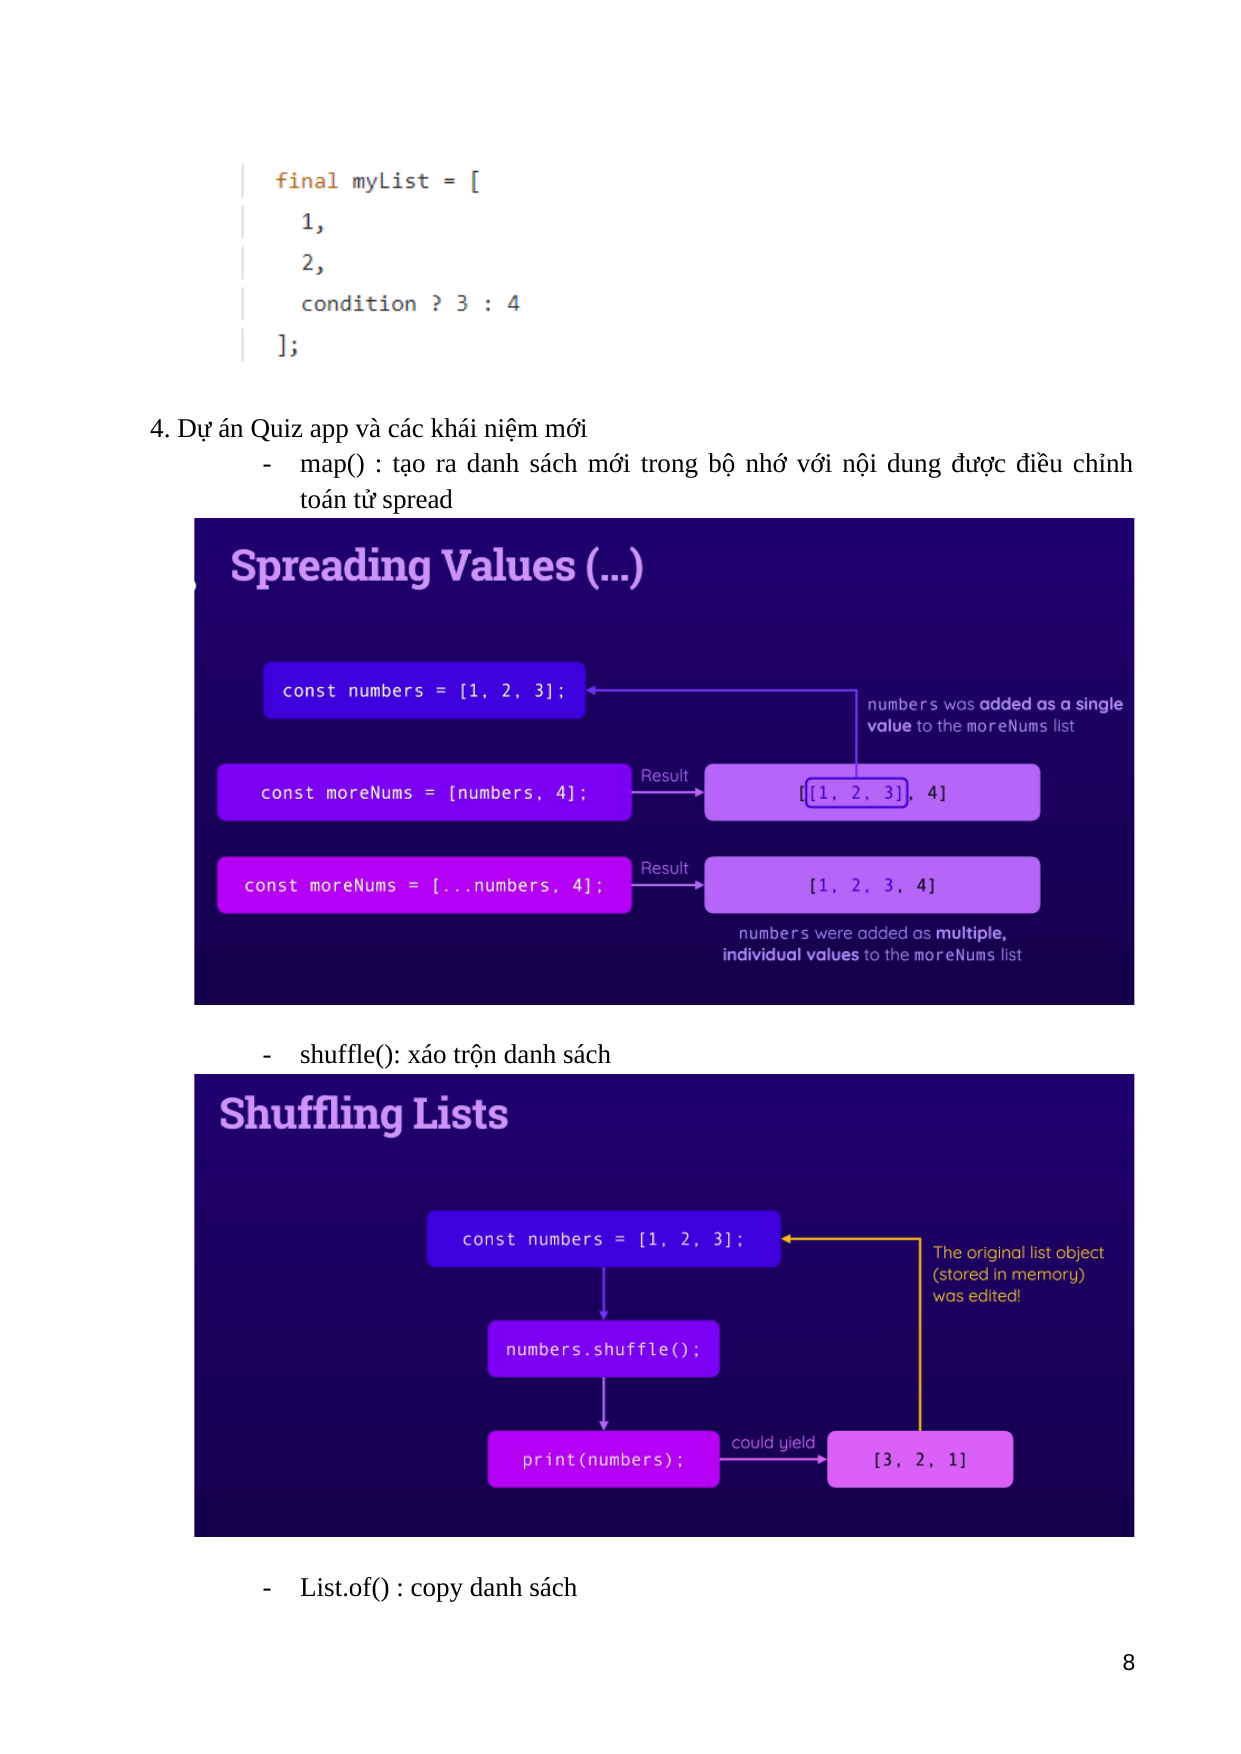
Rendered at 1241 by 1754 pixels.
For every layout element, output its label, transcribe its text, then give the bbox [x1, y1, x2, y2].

picture [194, 518, 1135, 1005]
list List.of() : copy danh sách [262, 1571, 1135, 1602]
list shuffle(): xáo trộn danh sách [262, 1038, 1135, 1069]
picture [225, 150, 632, 371]
subtitle Dự án Quiz app và các khái niệm mới [150, 412, 1135, 443]
list map() : tạo ra danh sách mới trong bộ nhớ với nội dung được điều chỉnh toán tử spread [262, 447, 1135, 514]
picture [194, 1074, 1135, 1537]
